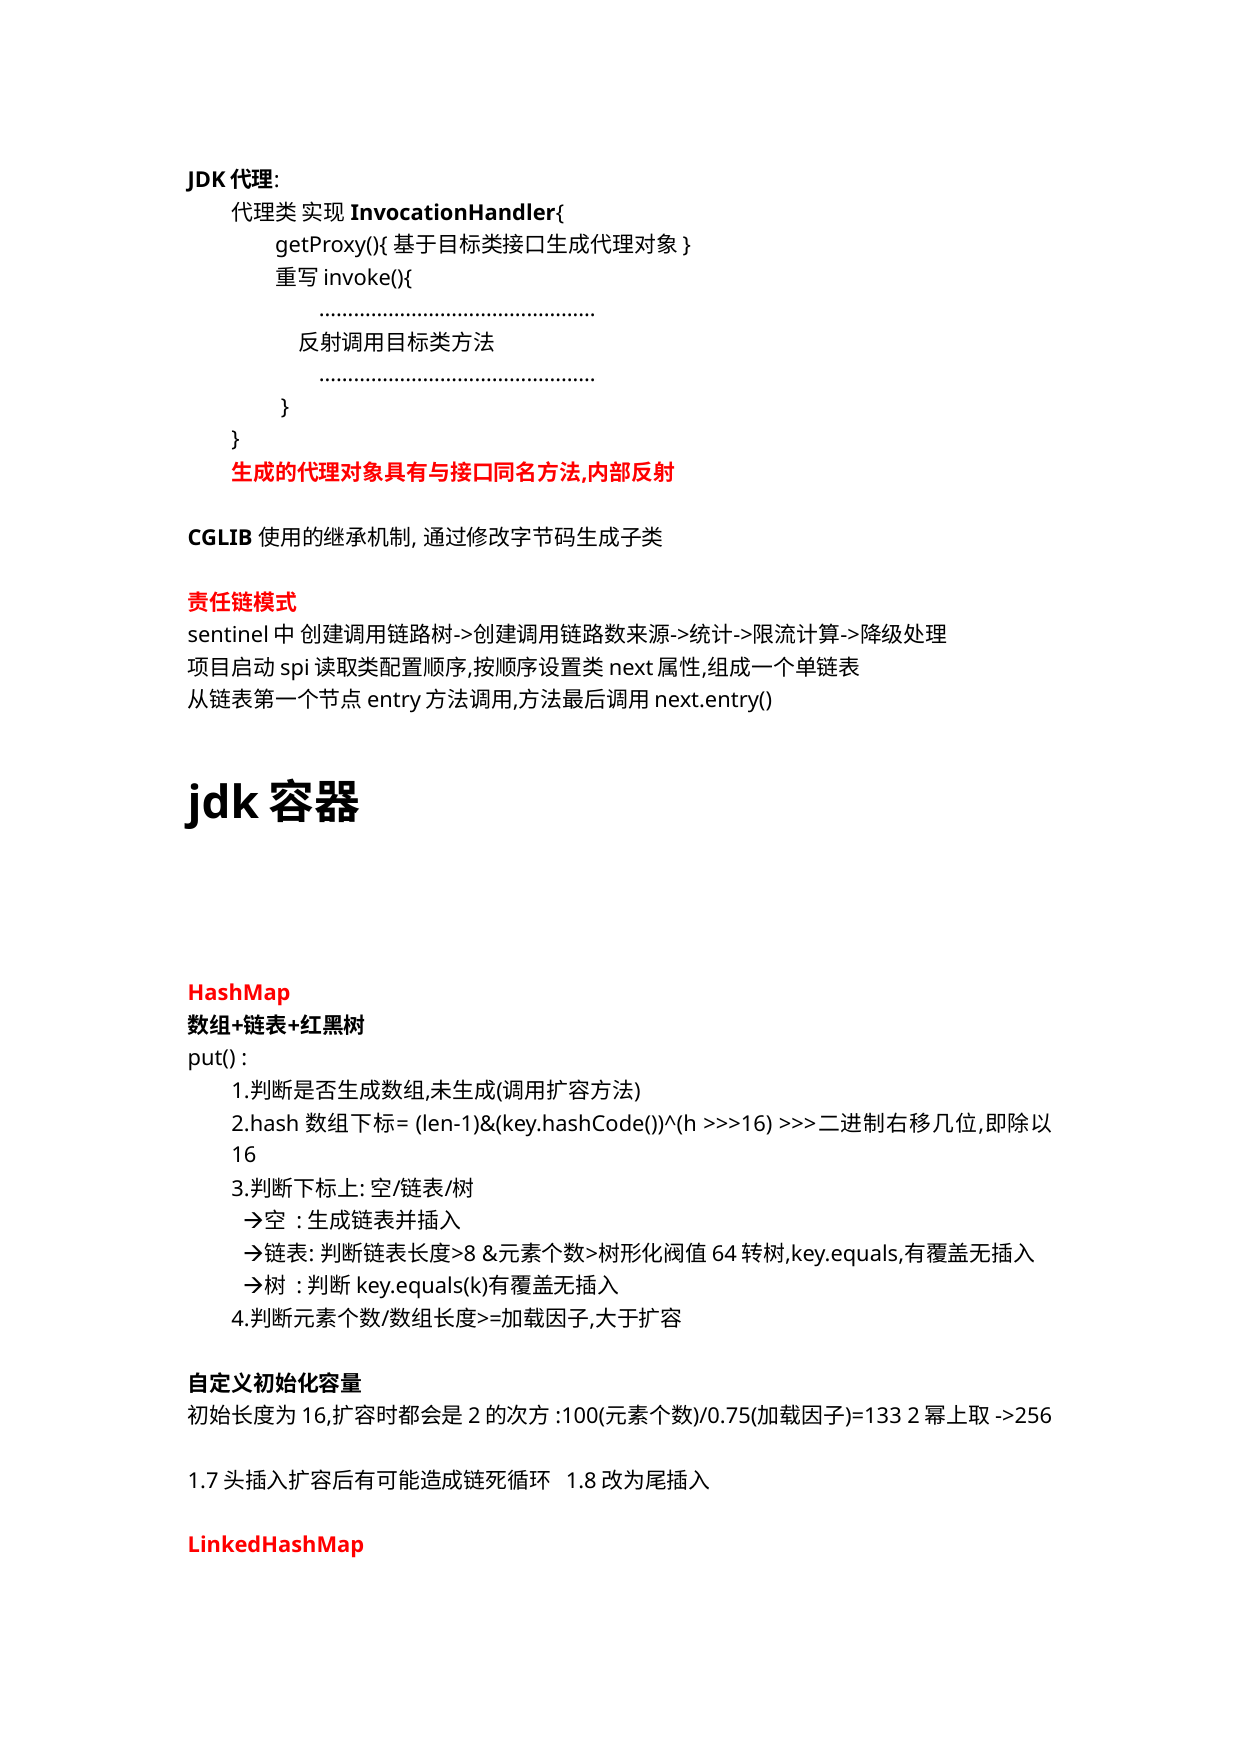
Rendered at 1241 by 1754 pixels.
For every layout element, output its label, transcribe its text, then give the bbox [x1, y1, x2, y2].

text } [187, 389, 1053, 422]
text HashMap [187, 976, 1053, 1008]
text 链表: 判断链表长度>8 &元素个数>树形化阀值64转树,key.equals,有覆盖无插入 [231, 1236, 1053, 1268]
text sentinel中 创建调用链路树->创建调用链路数来源->统计->限流计算->降级处理 [187, 617, 1053, 649]
text 生成的代理对象具有与接口同名方法,内部反射 [187, 454, 1053, 487]
text JDK代理: [187, 162, 1053, 194]
text LinkedHashMap [187, 1528, 1053, 1561]
text 空 : 生成链表并插入 [231, 1203, 1053, 1236]
text 1.判断是否生成数组,未生成(调用扩容方法) [231, 1073, 1053, 1106]
text 从链表第一个节点entry方法调用,方法最后调用next.entry() [187, 682, 1053, 714]
text 重写invoke(){ [187, 259, 1053, 292]
text 树 : 判断key.equals(k)有覆盖无插入 [231, 1268, 1053, 1301]
text 2.hash数组下标= (len-1)&(key.hashCode())^(h >>>16) >>>二进制右移几位,即除以16 [231, 1106, 1053, 1171]
text 4.判断元素个数/数组长度>=加载因子,大于扩容 [231, 1301, 1053, 1333]
text 3.判断下标上: 空/链表/树 [231, 1171, 1053, 1203]
text 责任链模式 [187, 584, 1053, 617]
subtitle jdk容器 [187, 750, 1053, 847]
text 自定义初始化容量 [187, 1366, 1053, 1398]
text CGLIB 使用的继承机制, 通过修改字节码生成子类 [187, 519, 1053, 552]
text ………………………………………… [187, 357, 1053, 389]
text ………………………………………… [187, 292, 1053, 324]
text 代理类 实现 InvocationHandler{ [187, 194, 1053, 227]
text 初始长度为16,扩容时都会是2的次方 :100(元素个数)/0.75(加载因子)=133 2幂上取 ->256 [187, 1398, 1053, 1431]
text getProxy(){ 基于目标类接口生成代理对象 } [187, 227, 1053, 259]
text 项目启动 spi读取类配置顺序,按顺序设置类next属性,组成一个单链表 [187, 649, 1053, 682]
text 1.7头插入扩容后有可能造成链死循环 1.8改为尾插入 [187, 1463, 1053, 1496]
text 反射调用目标类方法 [187, 324, 1053, 357]
text } [187, 422, 1053, 454]
text 数组+链表+红黑树 [187, 1008, 1053, 1041]
text put() : [187, 1041, 1053, 1073]
